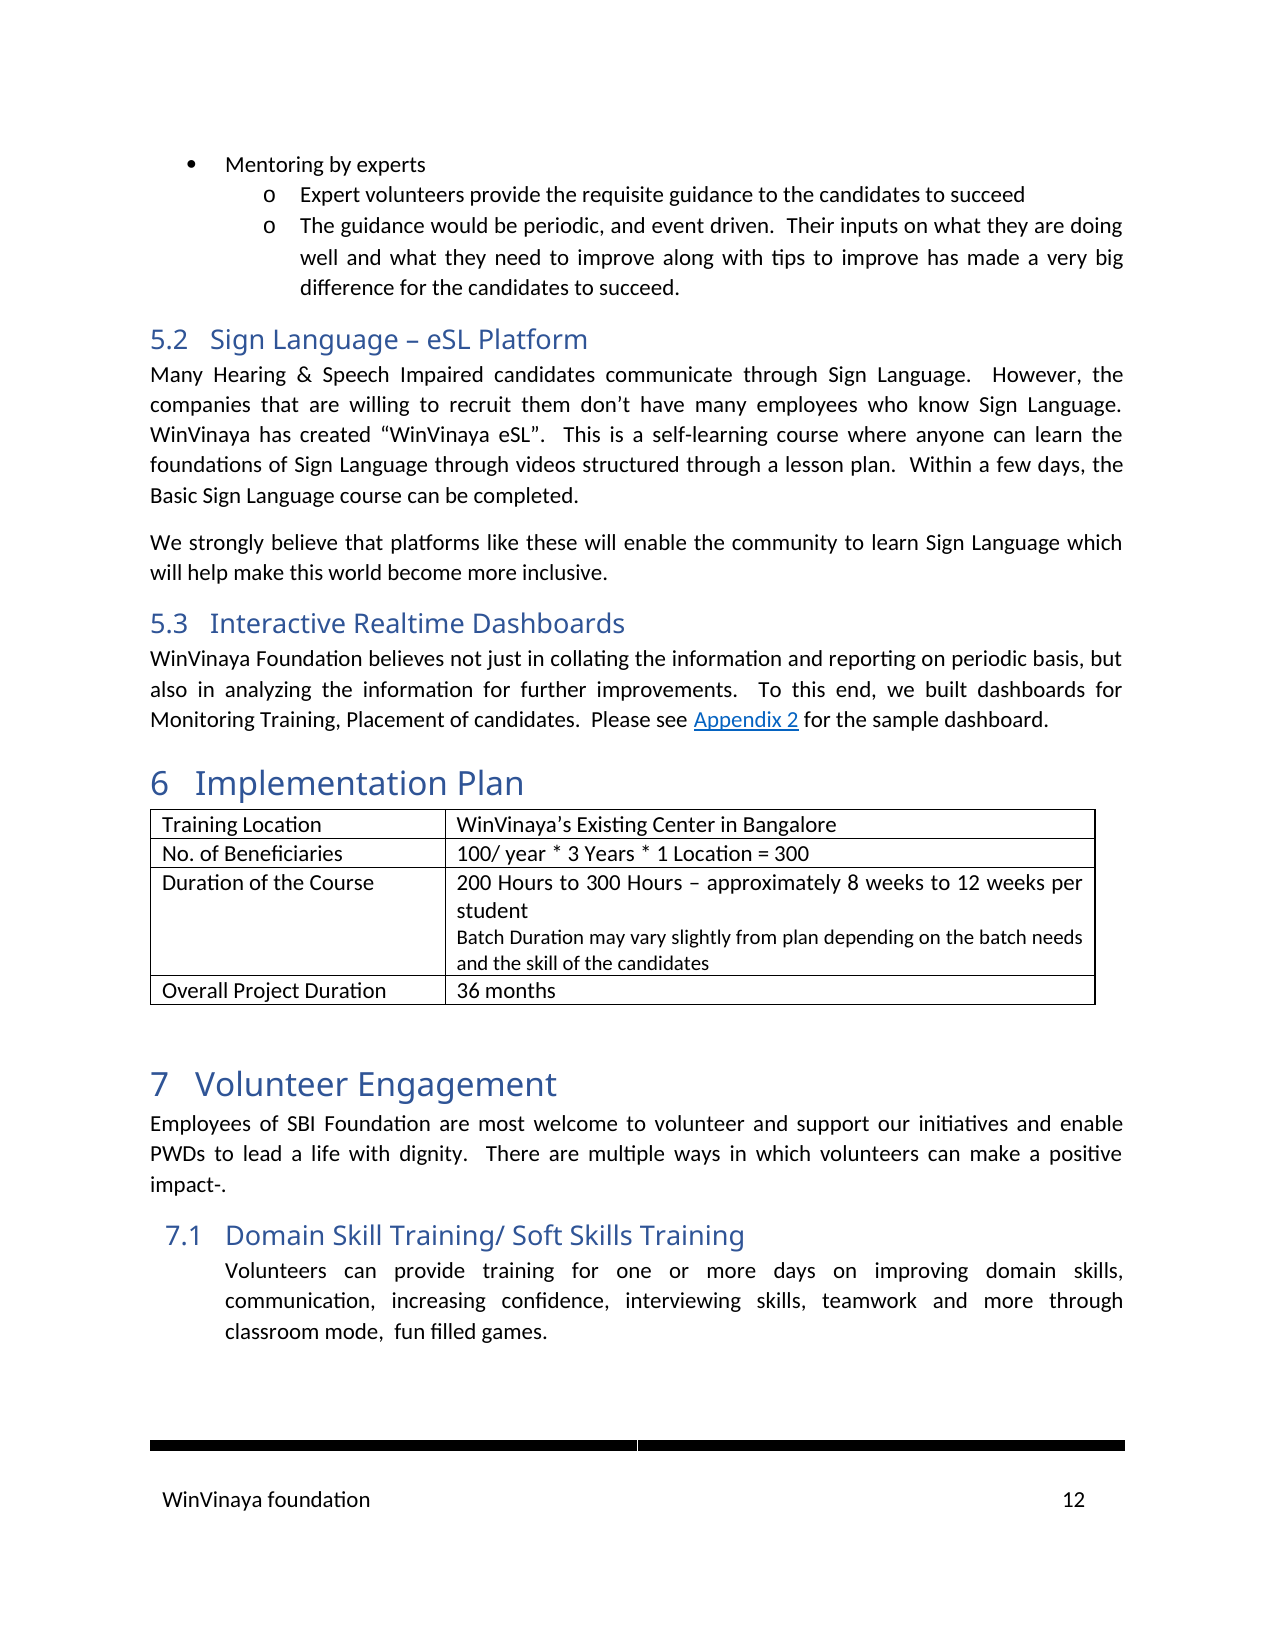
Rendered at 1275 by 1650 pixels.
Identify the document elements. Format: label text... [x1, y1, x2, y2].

list Expert volunteers provide the requisite guidance to the candidates to succeed [262, 180, 1125, 209]
table_cell Duration of the Course [151, 868, 445, 975]
table_cell Overall Project Duration [151, 976, 445, 1004]
text Many Hearing & Speech Impaired candidates communicate through Sign Language. However, the companies that are willing to recruit them don’t have many employees who know Sign Language. WinVinaya has created “WinVinaya eSL”. This is a self-learning course where anyone can learn the foundations of Sign Language through videos structured through a lesson plan. Within a few days, the Basic Sign Language course can be completed. [150, 360, 1125, 509]
table_cell 200 Hours to 300 Hours – approximately 8 weeks to 12 weeks per student Batch Duration may vary slightly from plan depending on the batch needs and the skill of the candidates [446, 868, 1094, 975]
subtitle Implementation Plan [150, 760, 1125, 806]
subtitle Sign Language – eSL Platform [150, 320, 1125, 357]
table_cell 36 months [446, 976, 1094, 1004]
table_header Training Location [151, 810, 445, 838]
table_header WinVinaya’s Existing Center in Bangalore [446, 810, 1094, 838]
subtitle Domain Skill Training/ Soft Skills Training [165, 1217, 1125, 1253]
text WinVinaya Foundation believes not just in collating the information and reporting on periodic basis, but also in analyzing the information for further improvements. To this end, we built dashboards for Monitoring Training, Placement of candidates. Please see Appendix 2 for the sample dashboard. [150, 644, 1125, 733]
subtitle Volunteer Engagement [150, 1060, 1125, 1106]
table_cell 100/ year * 3 Years * 1 Location = 300 [446, 839, 1094, 867]
list Mentoring by experts [187, 150, 1125, 178]
table_cell No. of Beneficiaries [151, 839, 445, 867]
list The guidance would be periodic, and event driven. Their inputs on what they are doing well and what they need to improve along with tips to improve has made a very big difference for the candidates to succeed. [262, 212, 1125, 301]
text We strongly believe that platforms like these will enable the community to learn Sign Language which will help make this world become more inclusive. [150, 528, 1125, 586]
subtitle Interactive Realtime Dashboards [150, 605, 1125, 642]
text Employees of SBI Foundation are most welcome to volunteer and support our initiatives and enable PWDs to lead a life with dignity. There are multiple ways in which volunteers can make a positive impact-. [150, 1109, 1125, 1198]
text Volunteers can provide training for one or more days on improving domain skills, communication, increasing confidence, interviewing skills, teamwork and more through classroom mode, fun filled games. [225, 1256, 1125, 1345]
